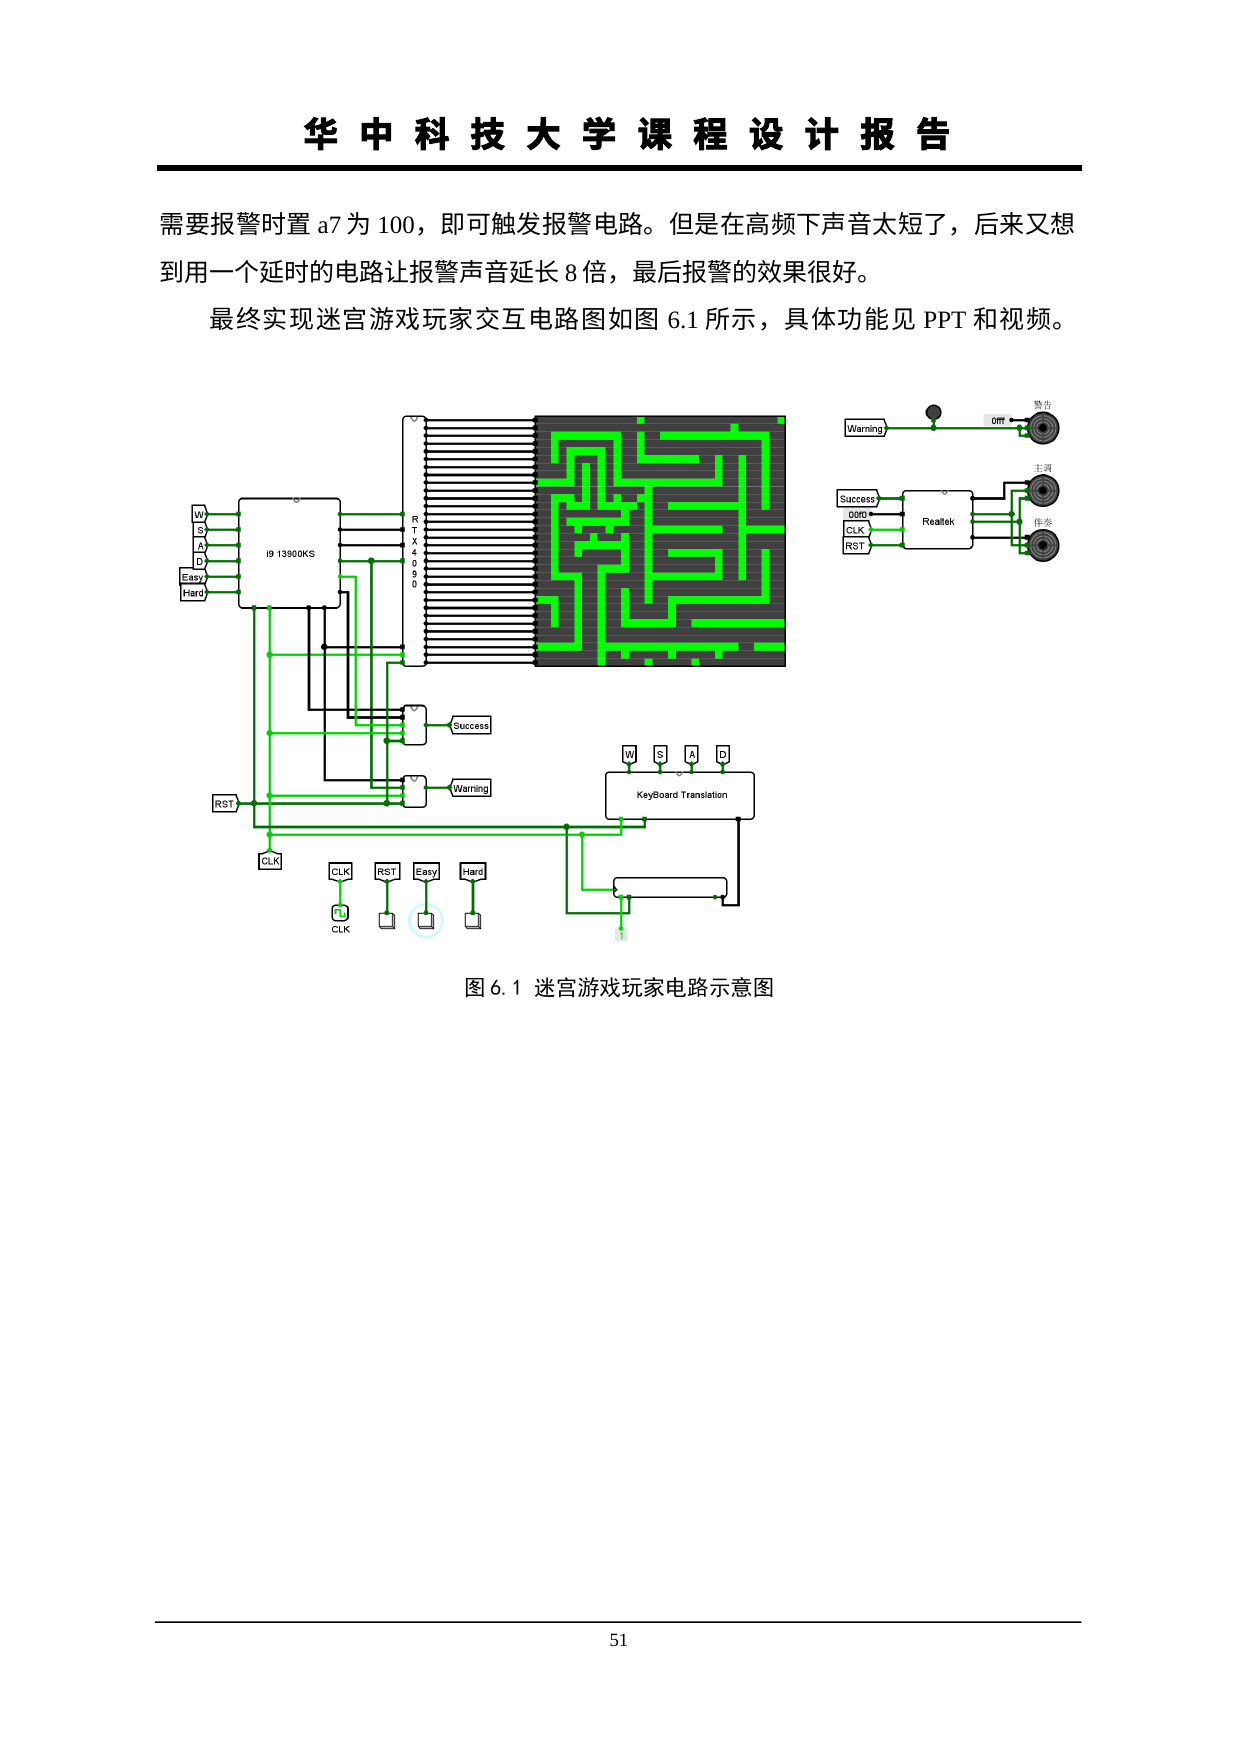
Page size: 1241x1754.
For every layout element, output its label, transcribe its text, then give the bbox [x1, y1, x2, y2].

picture [159, 341, 1077, 960]
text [159, 198, 1078, 294]
text 图6.1 迷宫游戏玩家电路示意图 [159, 973, 1078, 998]
